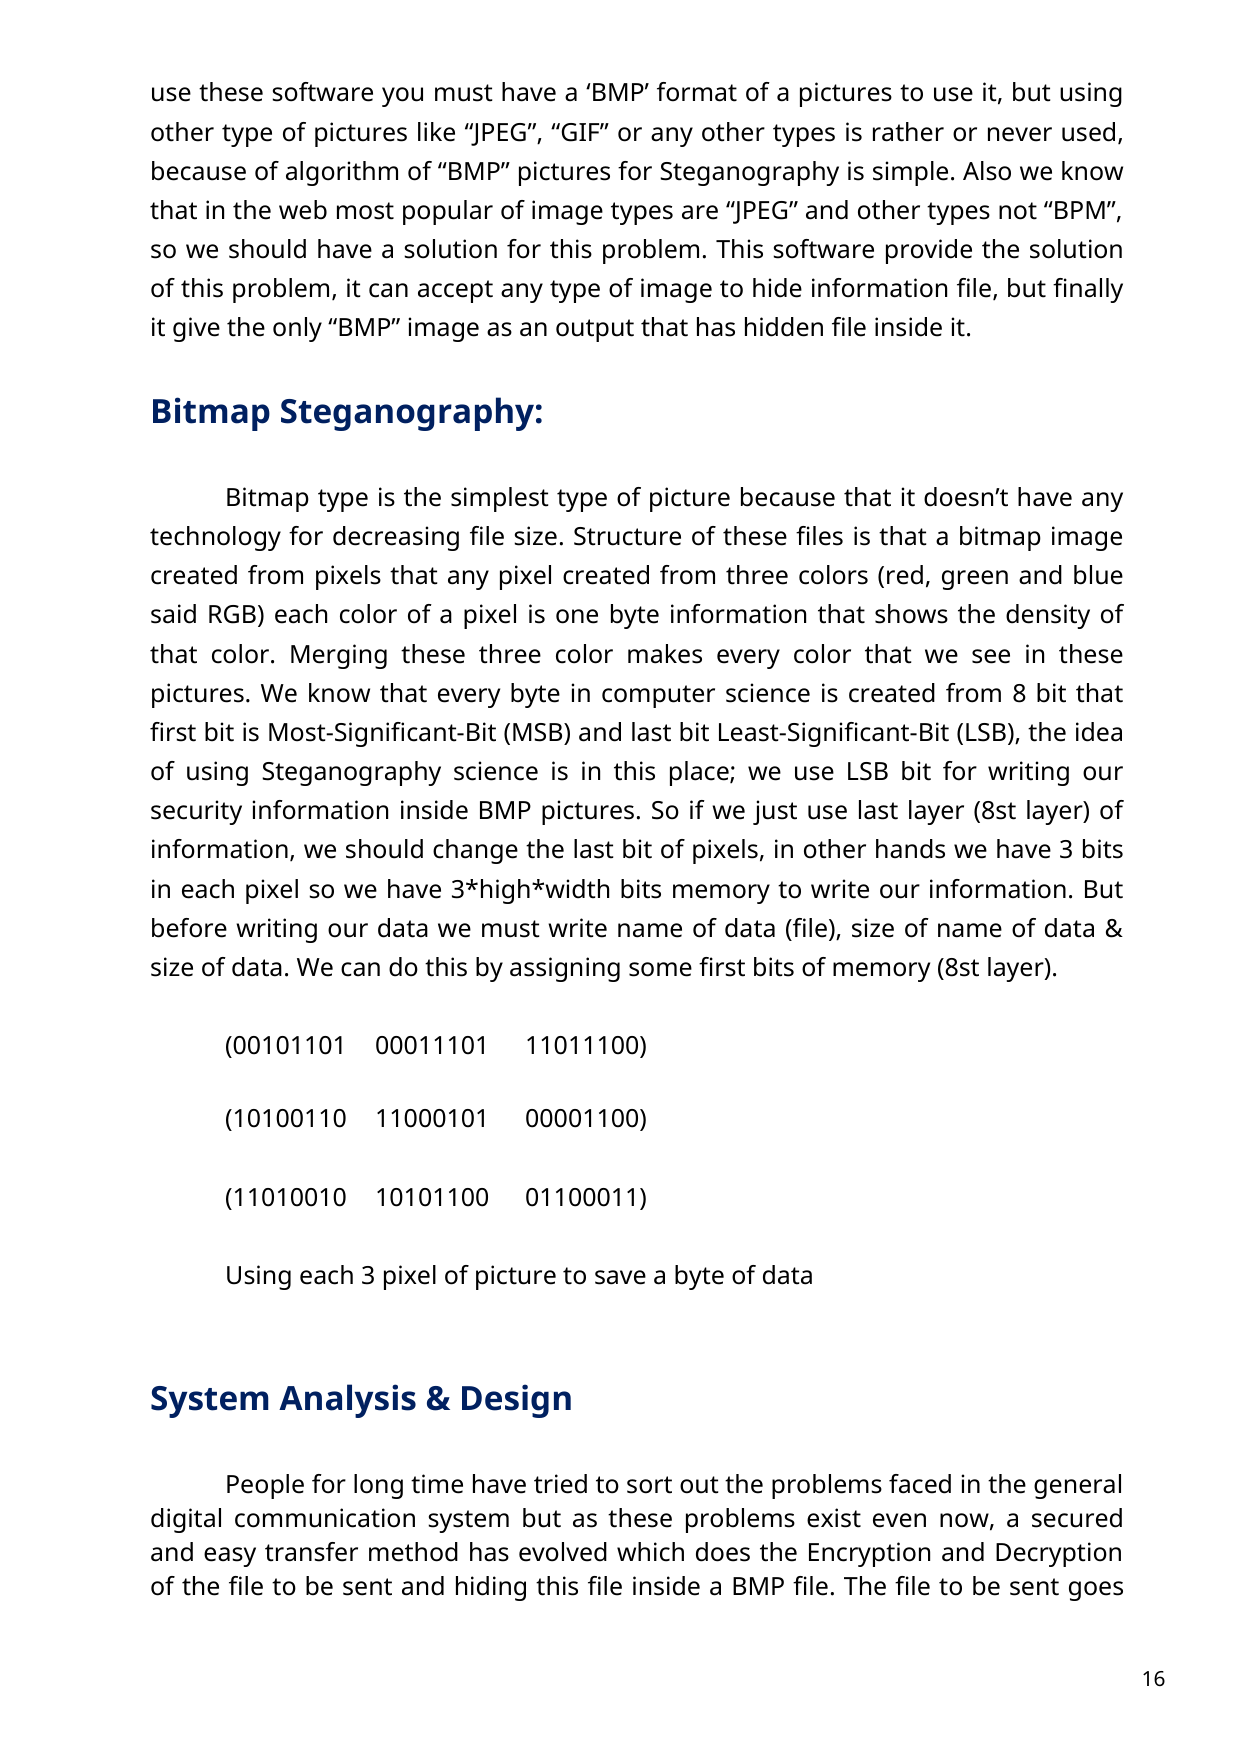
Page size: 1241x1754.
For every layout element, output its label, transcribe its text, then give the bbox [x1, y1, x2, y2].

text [150, 1467, 1125, 1603]
text (10100110 11000101 00001100) [150, 1101, 1125, 1135]
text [150, 75, 1125, 344]
text Bitmap Steganography: [150, 388, 1125, 434]
text Using each 3 pixel of picture to save a byte of data [150, 1258, 1125, 1292]
text (00101101 00011101 11011100) [150, 1028, 1125, 1062]
text Bitmap type is the simplest type of picture because that it doesn’t have any technology for decreasing file size. Structure of these files is that a bitmap image created from pixels that any pixel created from three colors (red, green and blue said RGB) each color of a pixel is one byte information that shows the density of that color. Merging these three color makes every color that we see in these pictures. We know that every byte in computer science is created from 8 bit that first bit is Most-Significant-Bit (MSB) and last bit Least-Significant-Bit (LSB), the idea of using Steganography science is in this place; we use LSB bit for writing our security information inside BMP pictures. So if we just use last layer (8st layer) of information, we should change the last bit of pixels, in other hands we have 3 bits in each pixel so we have 3*high*width bits memory to write our information. But before writing our data we must write name of data (file), size of name of data & size of data. We can do this by assigning some first bits of memory (8st layer). [150, 480, 1125, 984]
text System Analysis & Design [150, 1375, 1125, 1421]
text (11010010 10101100 01100011) [150, 1179, 1125, 1213]
